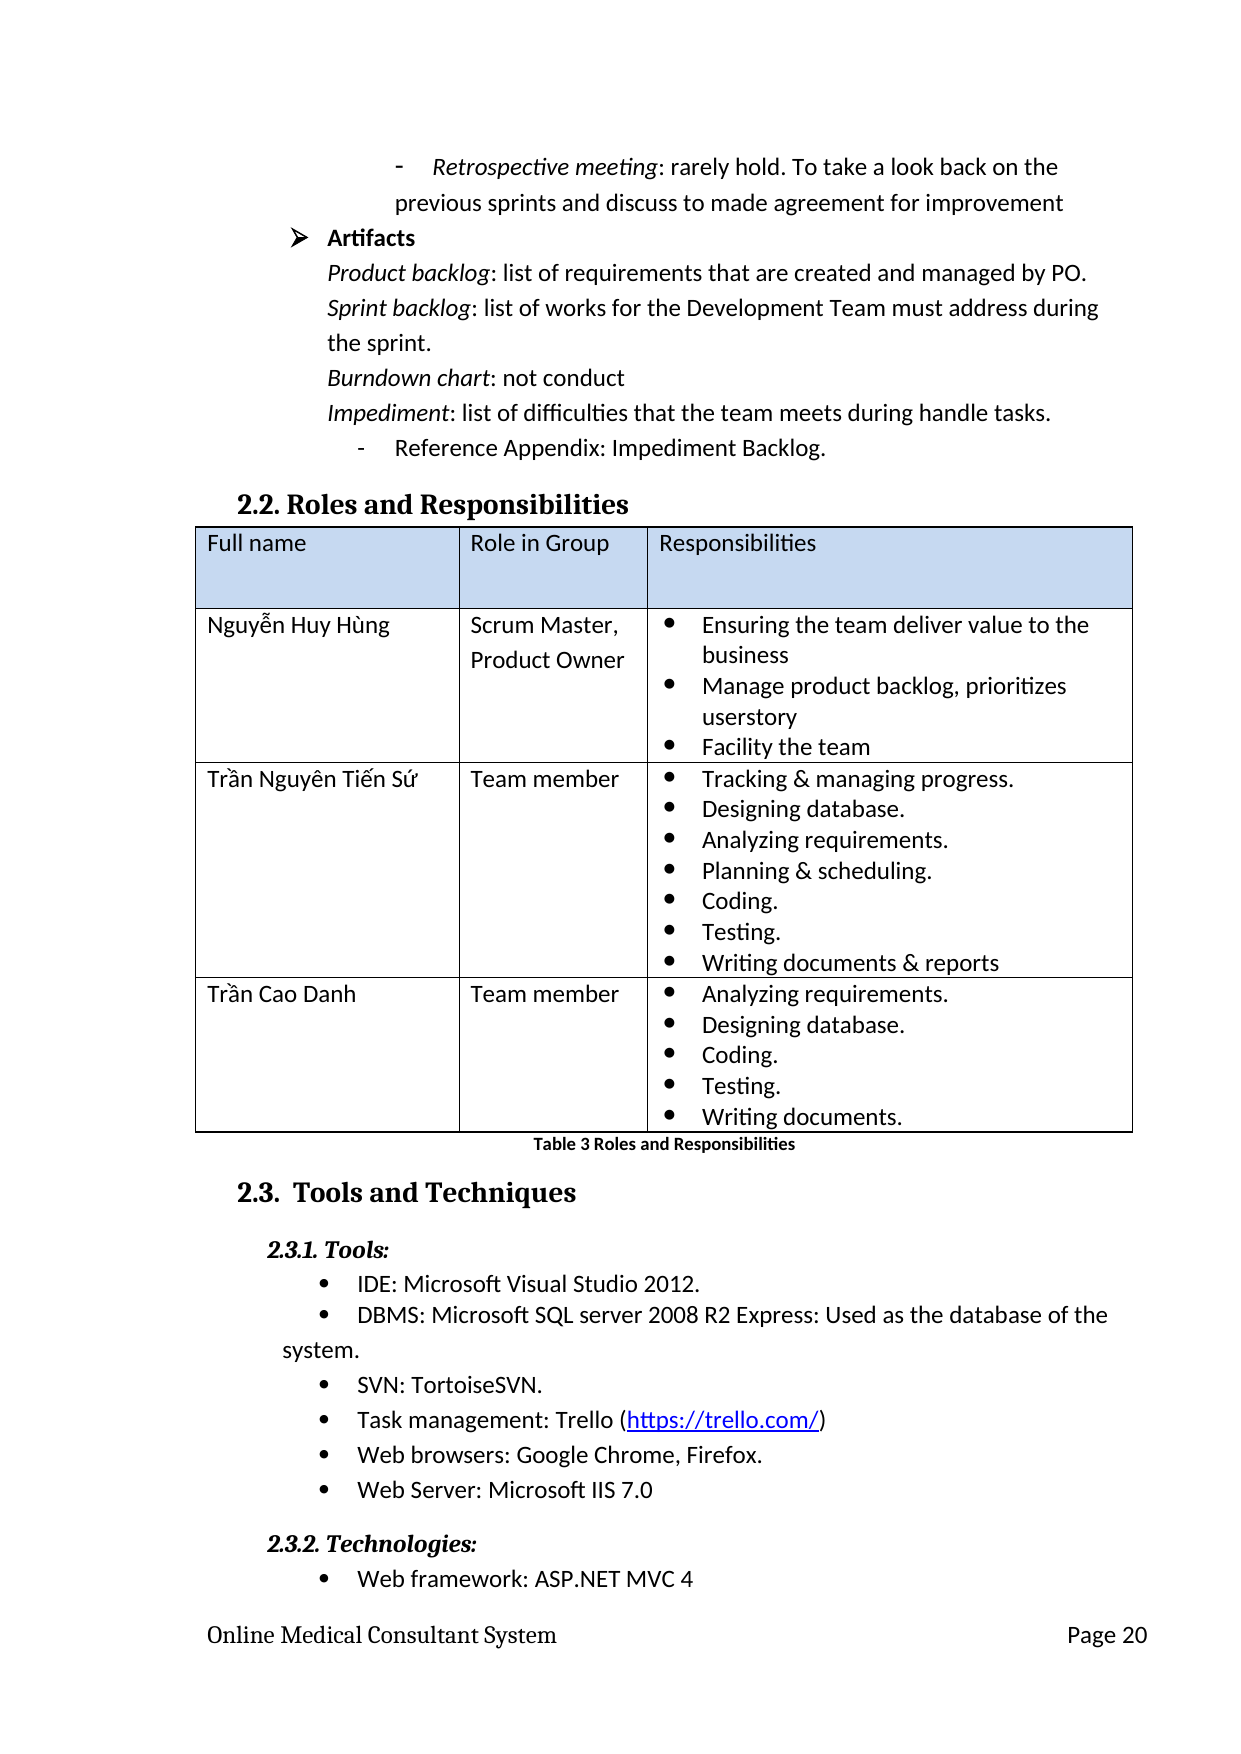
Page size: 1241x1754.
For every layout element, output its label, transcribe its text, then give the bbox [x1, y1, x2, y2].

list Web browsers: Google Chrome, Firefox. [282, 1439, 1122, 1470]
subtitle Tools: [267, 1236, 1122, 1264]
text Table 3 Roles and Responsibilities [207, 1133, 1122, 1155]
table_cell Ensuring the team deliver value to the business Manage product backlog, prioritizes userstory Facility the team [648, 609, 1132, 762]
table_cell Trần Nguyên Tiến Sứ [196, 763, 459, 977]
list Artifacts [289, 222, 1122, 253]
table_cell Trần Cao Danh [196, 978, 459, 1131]
subtitle Roles and Responsibilities [237, 488, 1122, 521]
table_cell Team member [460, 978, 647, 1131]
list Product backlog: list of requirements that are created and managed by PO. [327, 257, 1122, 288]
list Retrospective meeting: rarely hold. To take a look back on the previous sprints and discuss to made agreement for improvement [394, 147, 1122, 218]
list Reference Appendix: Impediment Backlog. [357, 432, 1122, 463]
list Web framework: ASP.NET MVC 4 [319, 1563, 1122, 1593]
list Task management: Trello (https://trello.com/) [282, 1404, 1122, 1435]
table_header Responsibilities [648, 528, 1132, 608]
list DBMS: Microsoft SQL server 2008 R2 Express: Used as the database of the system. [282, 1299, 1122, 1365]
list Impediment: list of difficulties that the team meets during handle tasks. [327, 397, 1122, 428]
table_cell Analyzing requirements. Designing database. Coding. Testing. Writing documents. [648, 978, 1132, 1131]
table_cell Scrum Master, Product Owner [460, 609, 647, 762]
list Sprint backlog: list of works for the Development Team must address during the sprint. [327, 292, 1122, 358]
subtitle Tools and Techniques [237, 1176, 1122, 1210]
list Web Server: Microsoft IIS 7.0 [282, 1474, 1122, 1505]
subtitle Technologies: [267, 1530, 1122, 1559]
table_cell Tracking & managing progress. Designing database. Analyzing requirements. Planning & scheduling. Coding. Testing. Writing documents & reports [648, 763, 1132, 977]
list Burndown chart: not conduct [327, 362, 1122, 393]
table_header Role in Group [460, 528, 647, 608]
list IDE: Microsoft Visual Studio 2012. [282, 1269, 1122, 1299]
table_header Full name [196, 528, 459, 608]
list SVN: TortoiseSVN. [282, 1369, 1122, 1400]
table_cell Nguyễn Huy Hùng [196, 609, 459, 762]
table_cell Team member [460, 763, 647, 977]
